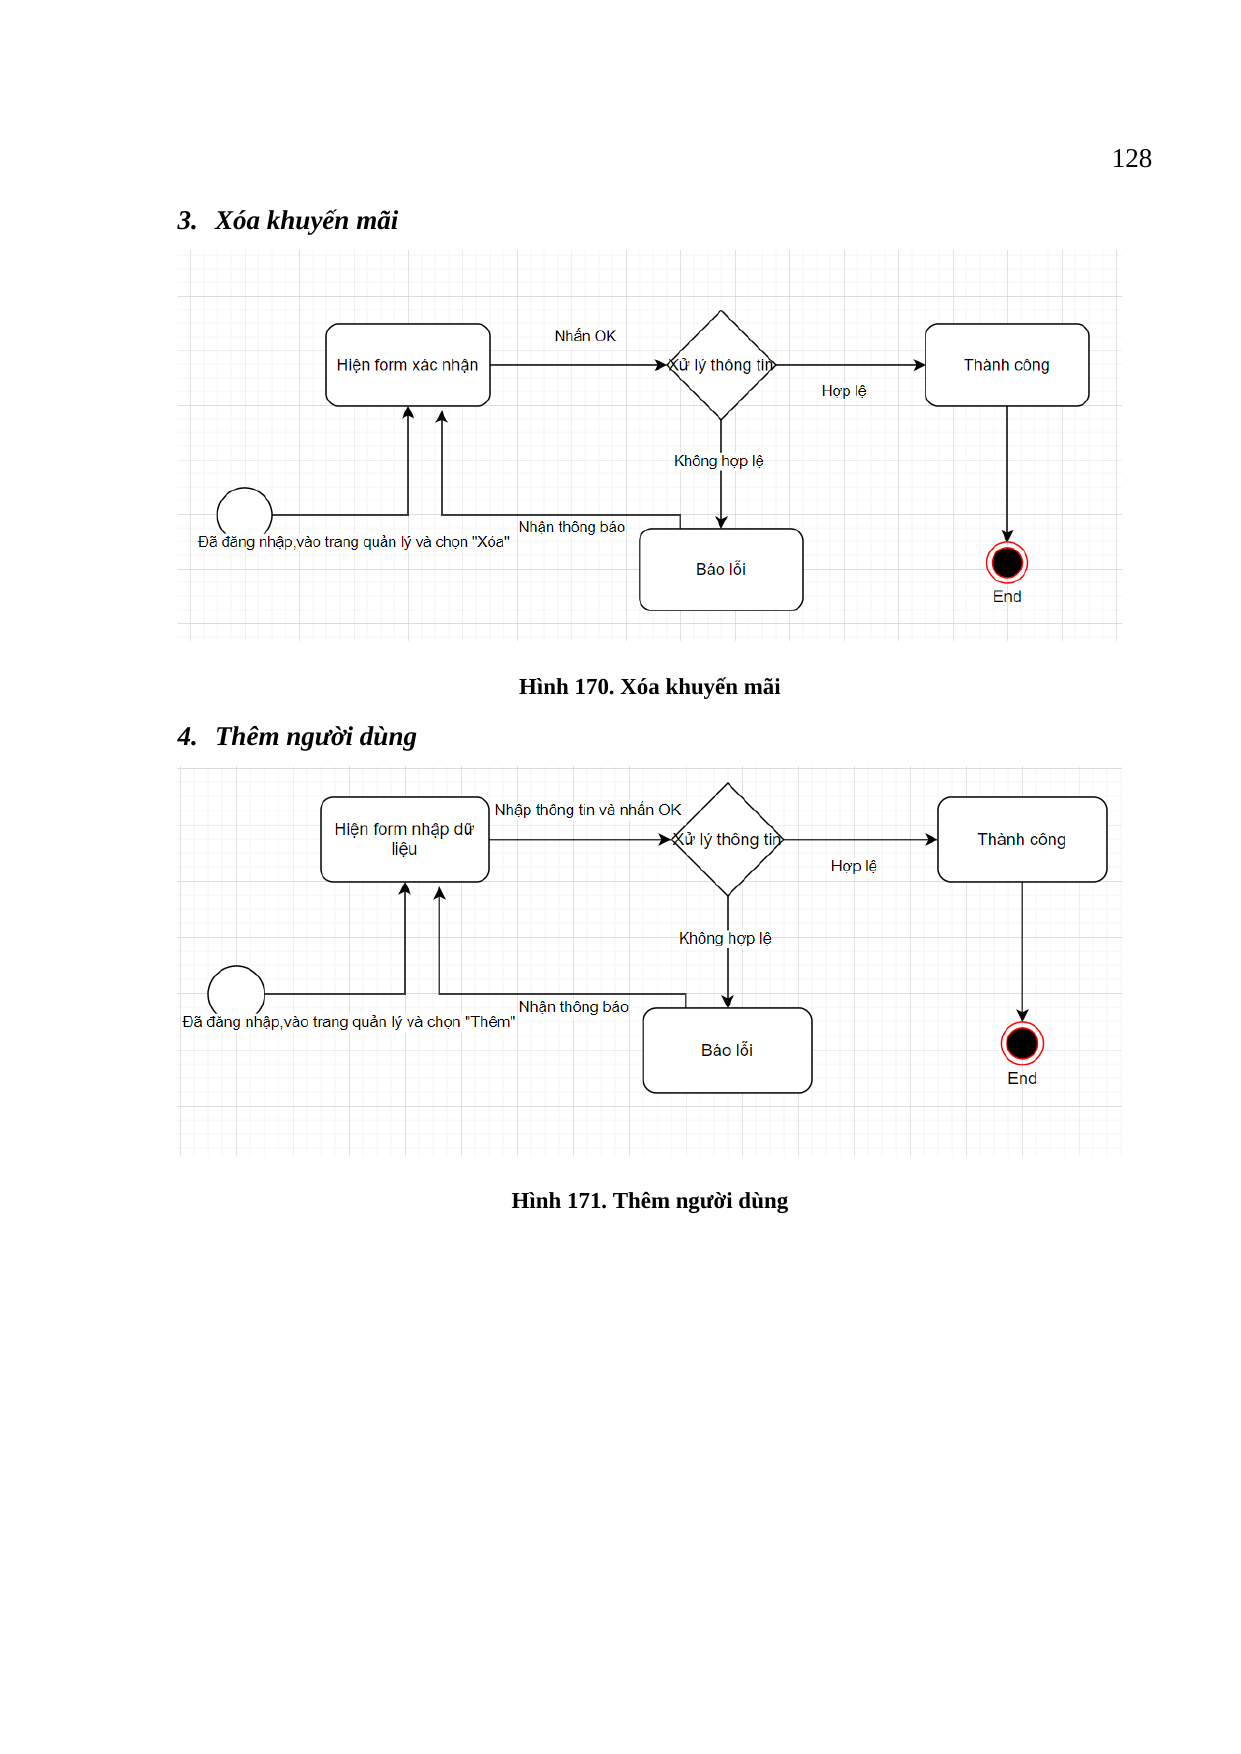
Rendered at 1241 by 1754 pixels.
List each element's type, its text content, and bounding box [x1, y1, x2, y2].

subtitle Xóa khuyến mãi [177, 204, 1122, 235]
text Hình 170. Xóa khuyến mãi [177, 673, 1122, 699]
text Hình 171. Thêm người dùng [177, 1188, 1122, 1214]
subtitle Thêm người dùng [177, 720, 1122, 751]
picture [177, 250, 1123, 641]
picture [177, 766, 1123, 1156]
